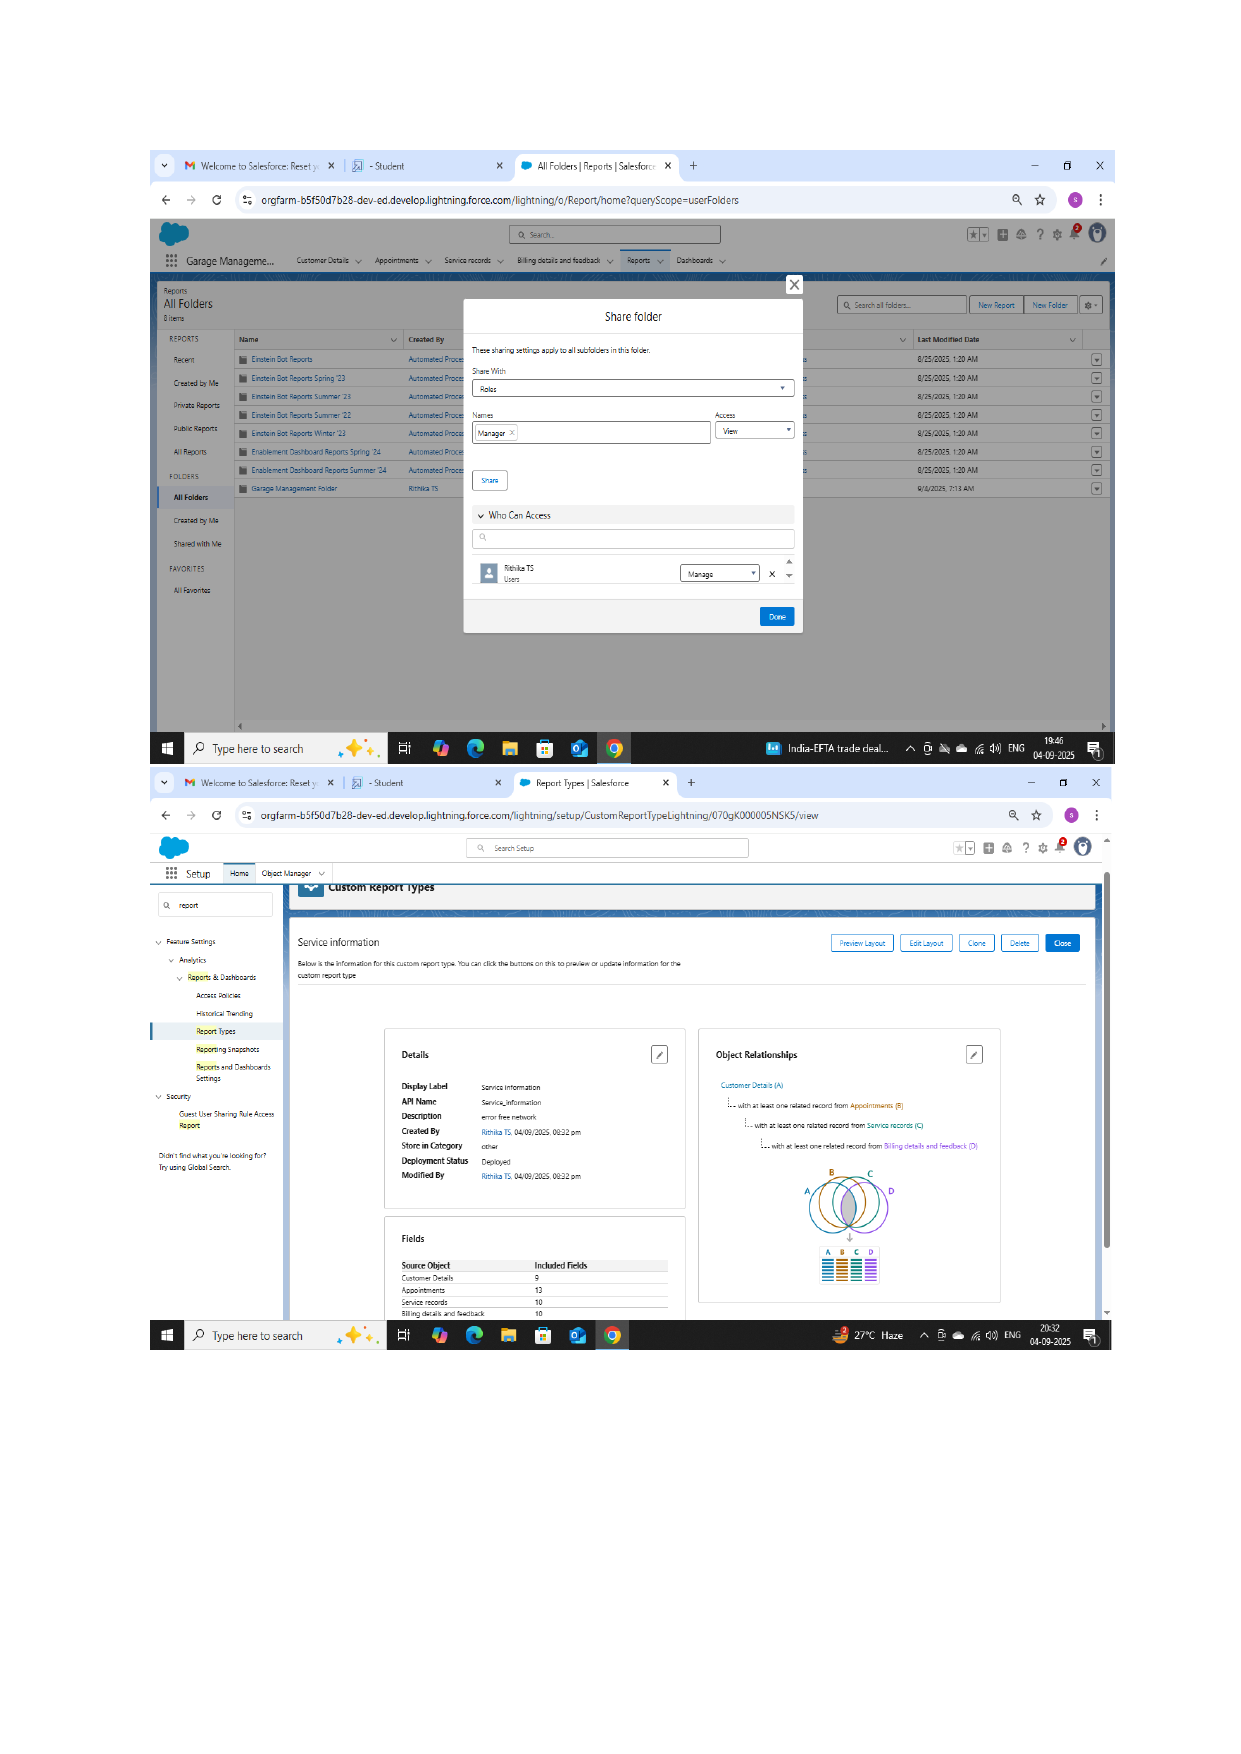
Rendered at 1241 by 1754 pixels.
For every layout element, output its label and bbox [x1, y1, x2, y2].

picture [150, 767, 1112, 1350]
picture [150, 150, 1115, 764]
